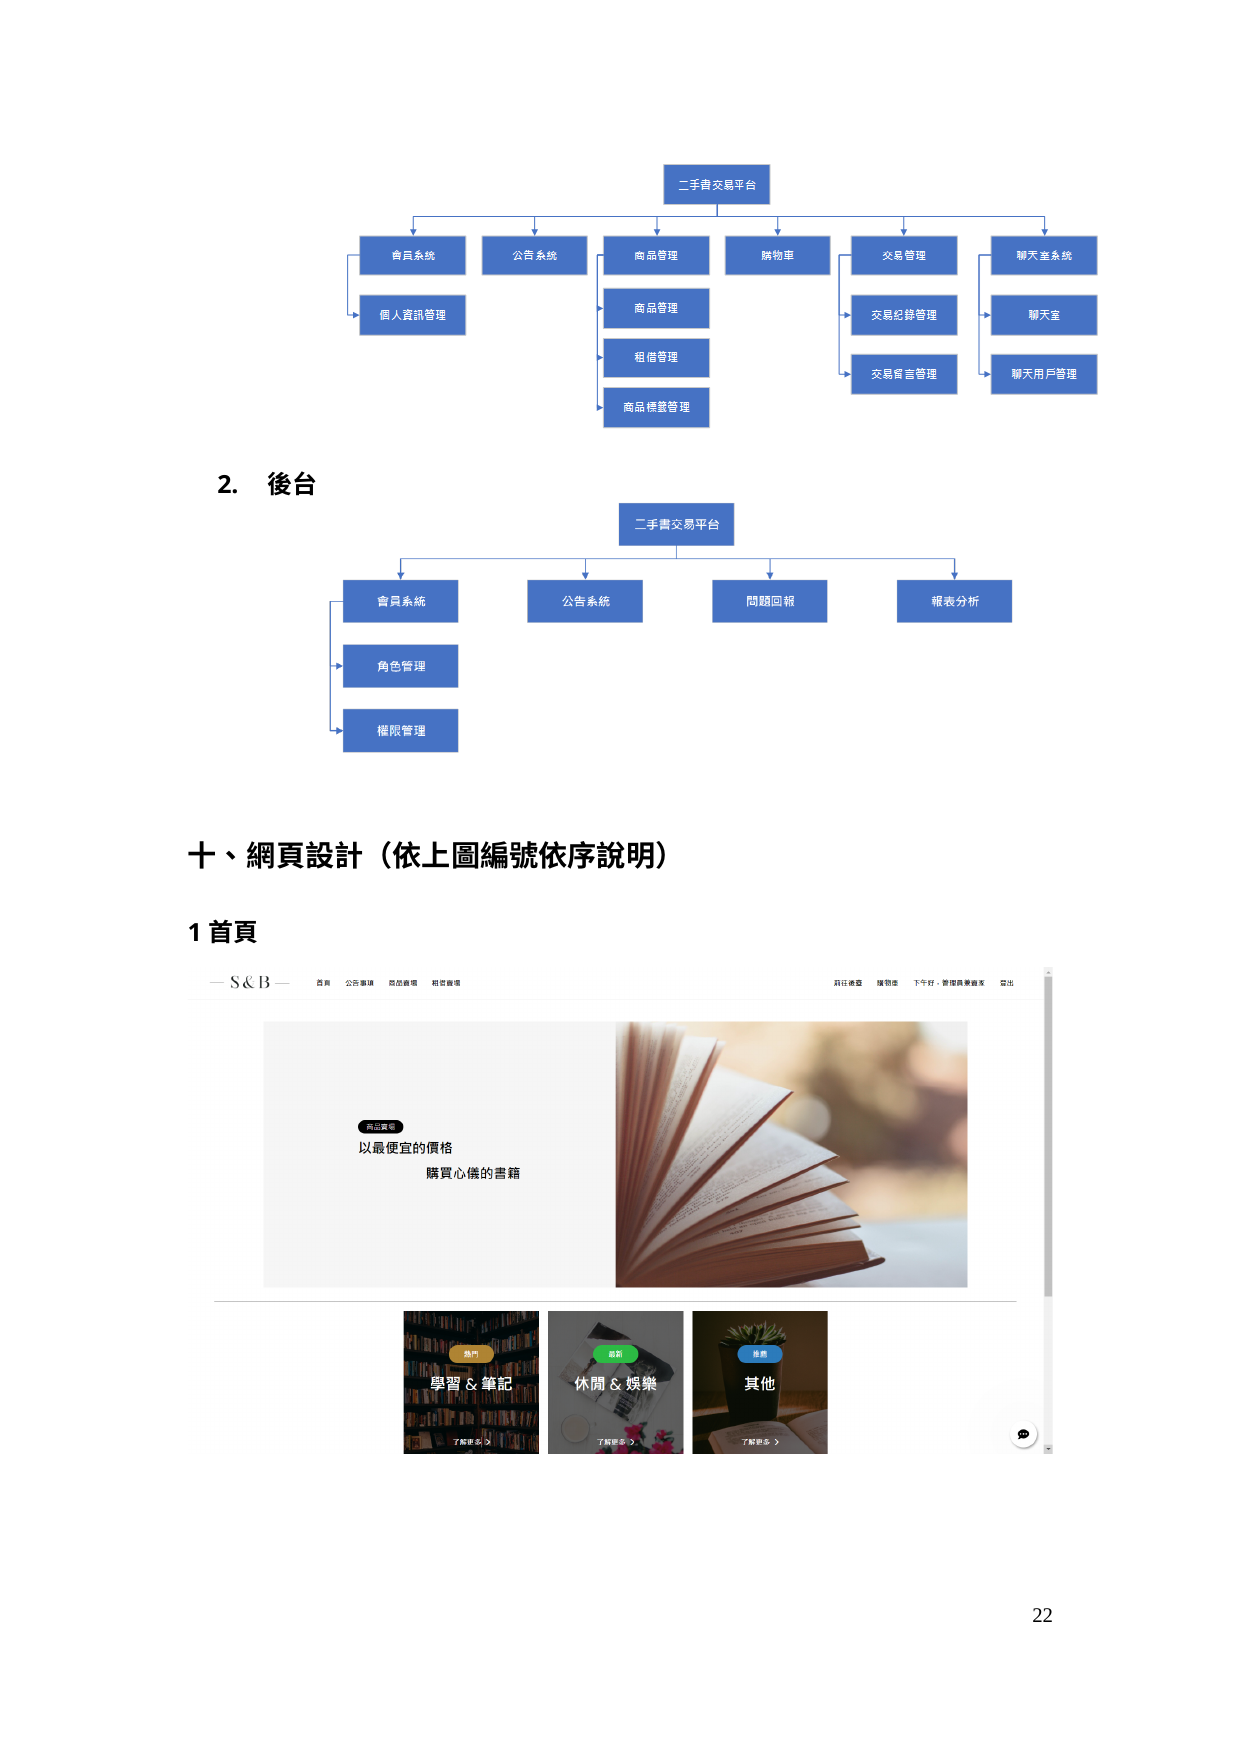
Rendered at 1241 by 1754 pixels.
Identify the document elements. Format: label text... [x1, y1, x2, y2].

picture [187, 967, 1053, 1454]
subtitle 網頁設計（依上圖編號依序說明） [187, 816, 1053, 891]
picture [267, 163, 1134, 431]
list 後台 [217, 464, 1053, 501]
text 1 首頁 [187, 913, 1053, 949]
picture [187, 501, 1130, 792]
